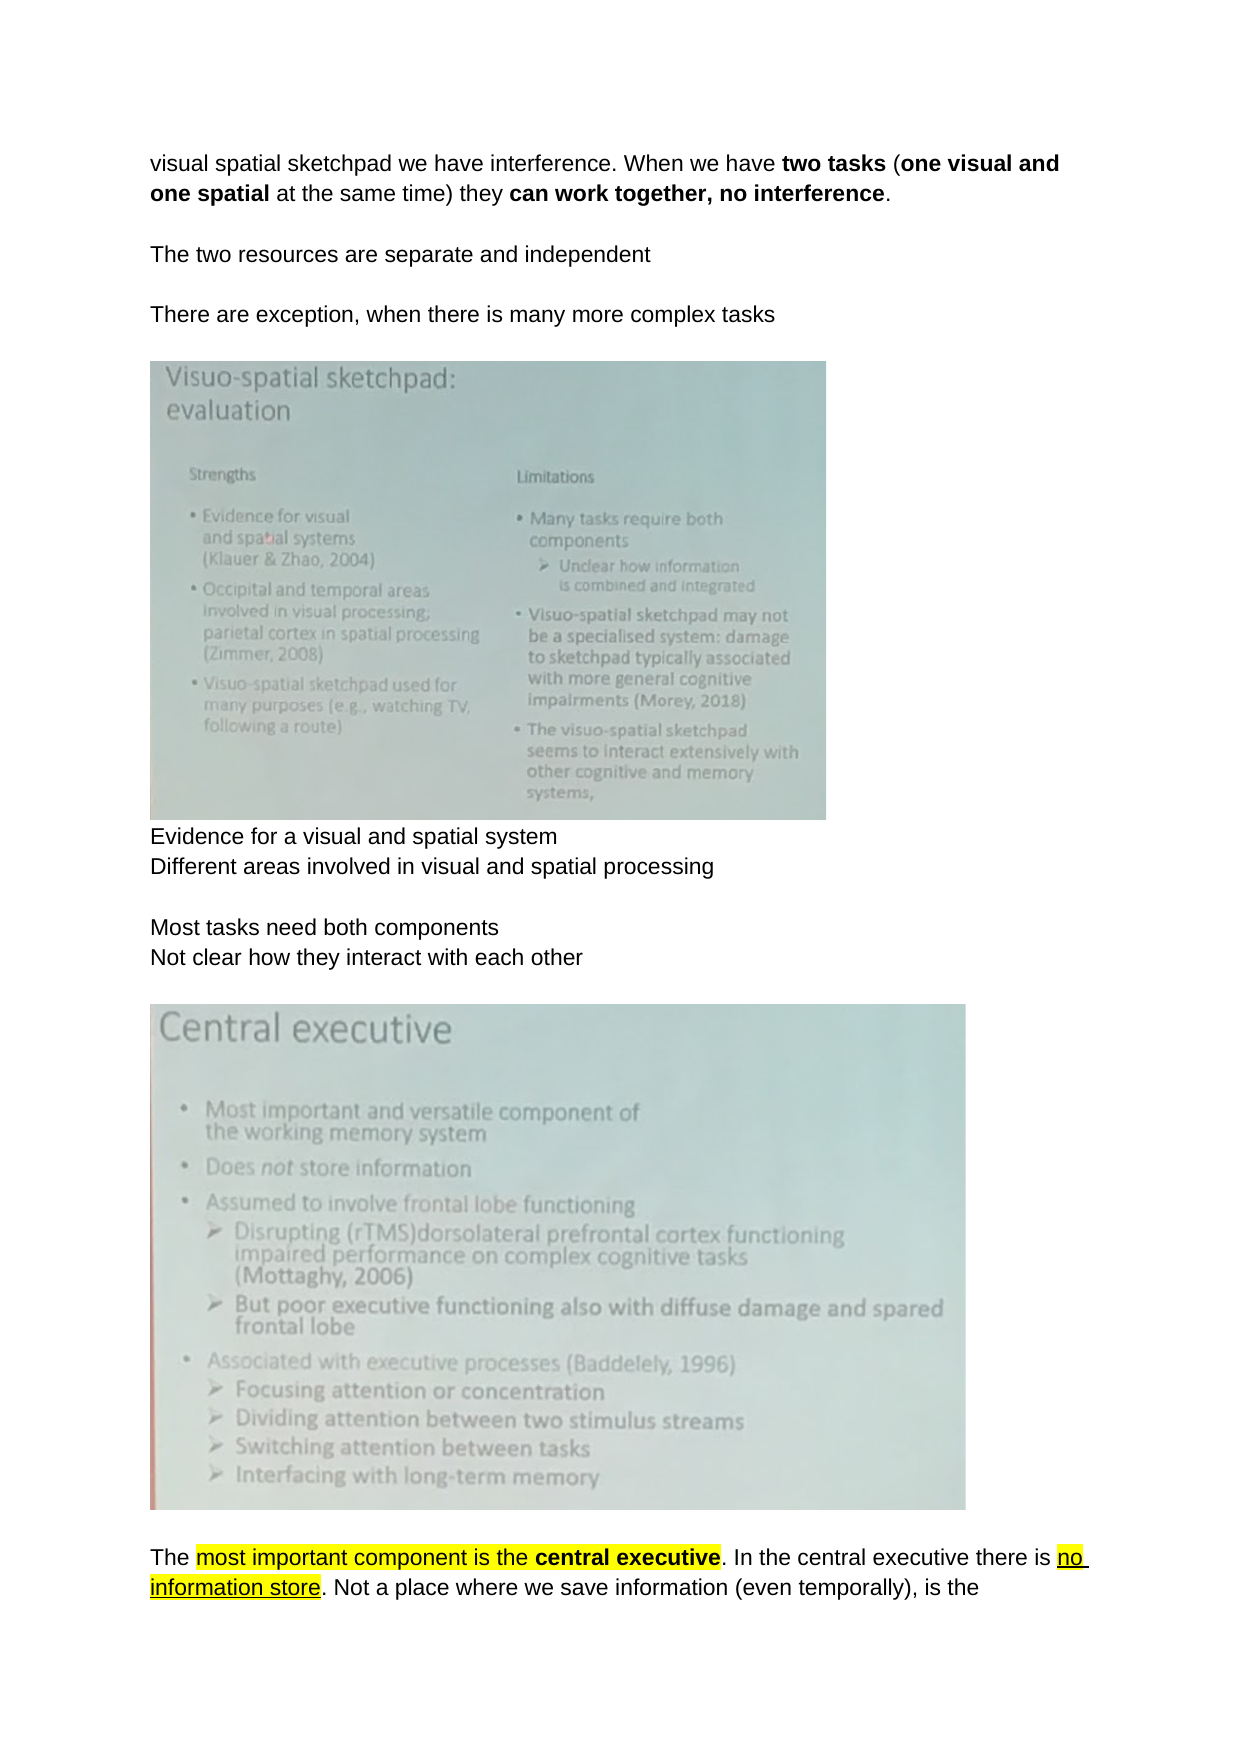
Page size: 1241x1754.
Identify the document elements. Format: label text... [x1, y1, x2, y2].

picture [150, 361, 827, 820]
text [150, 150, 1090, 207]
picture [150, 1004, 966, 1510]
text Not clear how they interact with each other [150, 944, 1090, 970]
text Evidence for a visual and spatial system [150, 823, 1090, 849]
text Different areas involved in visual and spatial processing [150, 853, 1090, 879]
text There are exception, when there is many more complex tasks [150, 301, 1090, 327]
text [150, 1544, 1090, 1600]
text Most tasks need both components [150, 914, 1090, 940]
text The two resources are separate and independent [150, 241, 1090, 267]
